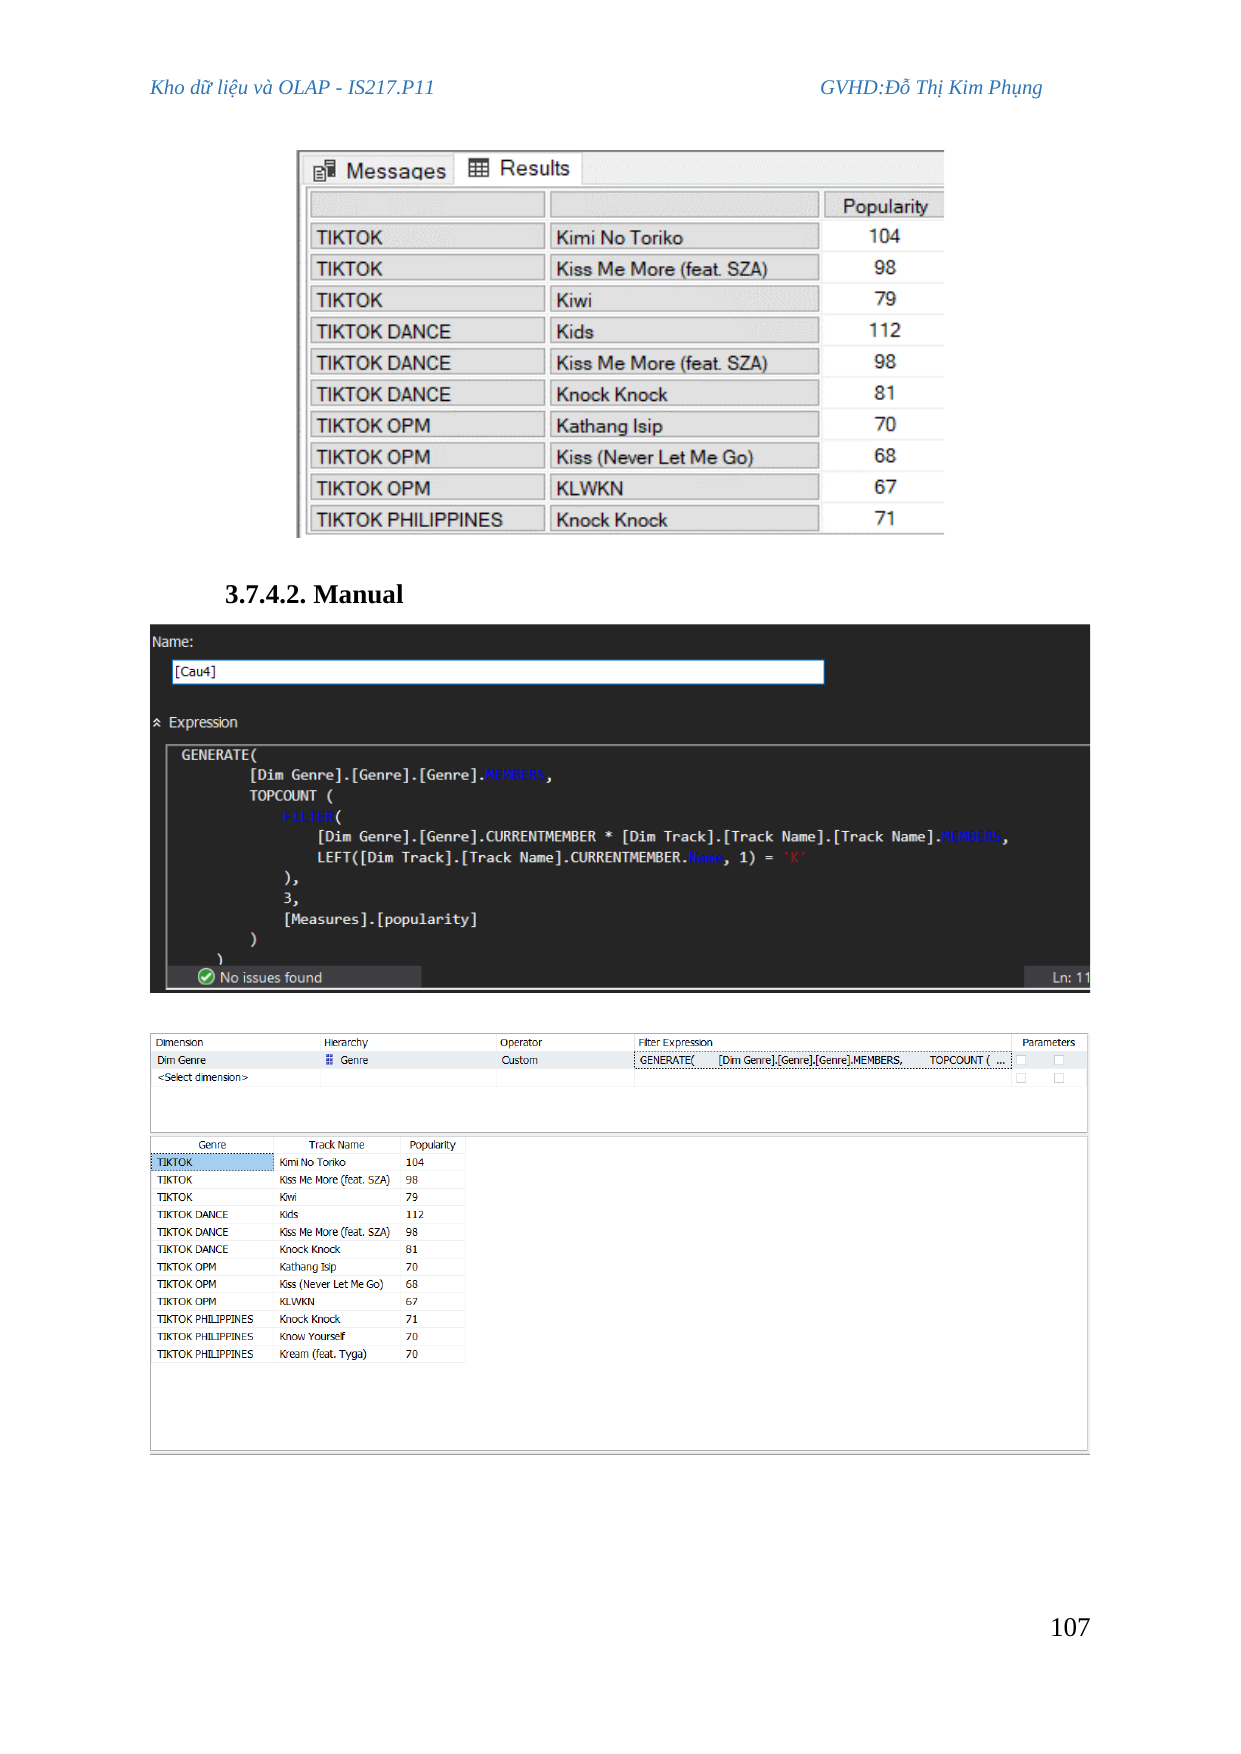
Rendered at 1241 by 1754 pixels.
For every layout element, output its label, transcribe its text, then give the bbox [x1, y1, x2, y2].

picture [296, 150, 945, 538]
subtitle Manual [150, 578, 1090, 609]
picture [150, 1033, 1091, 1455]
picture [150, 624, 1091, 993]
